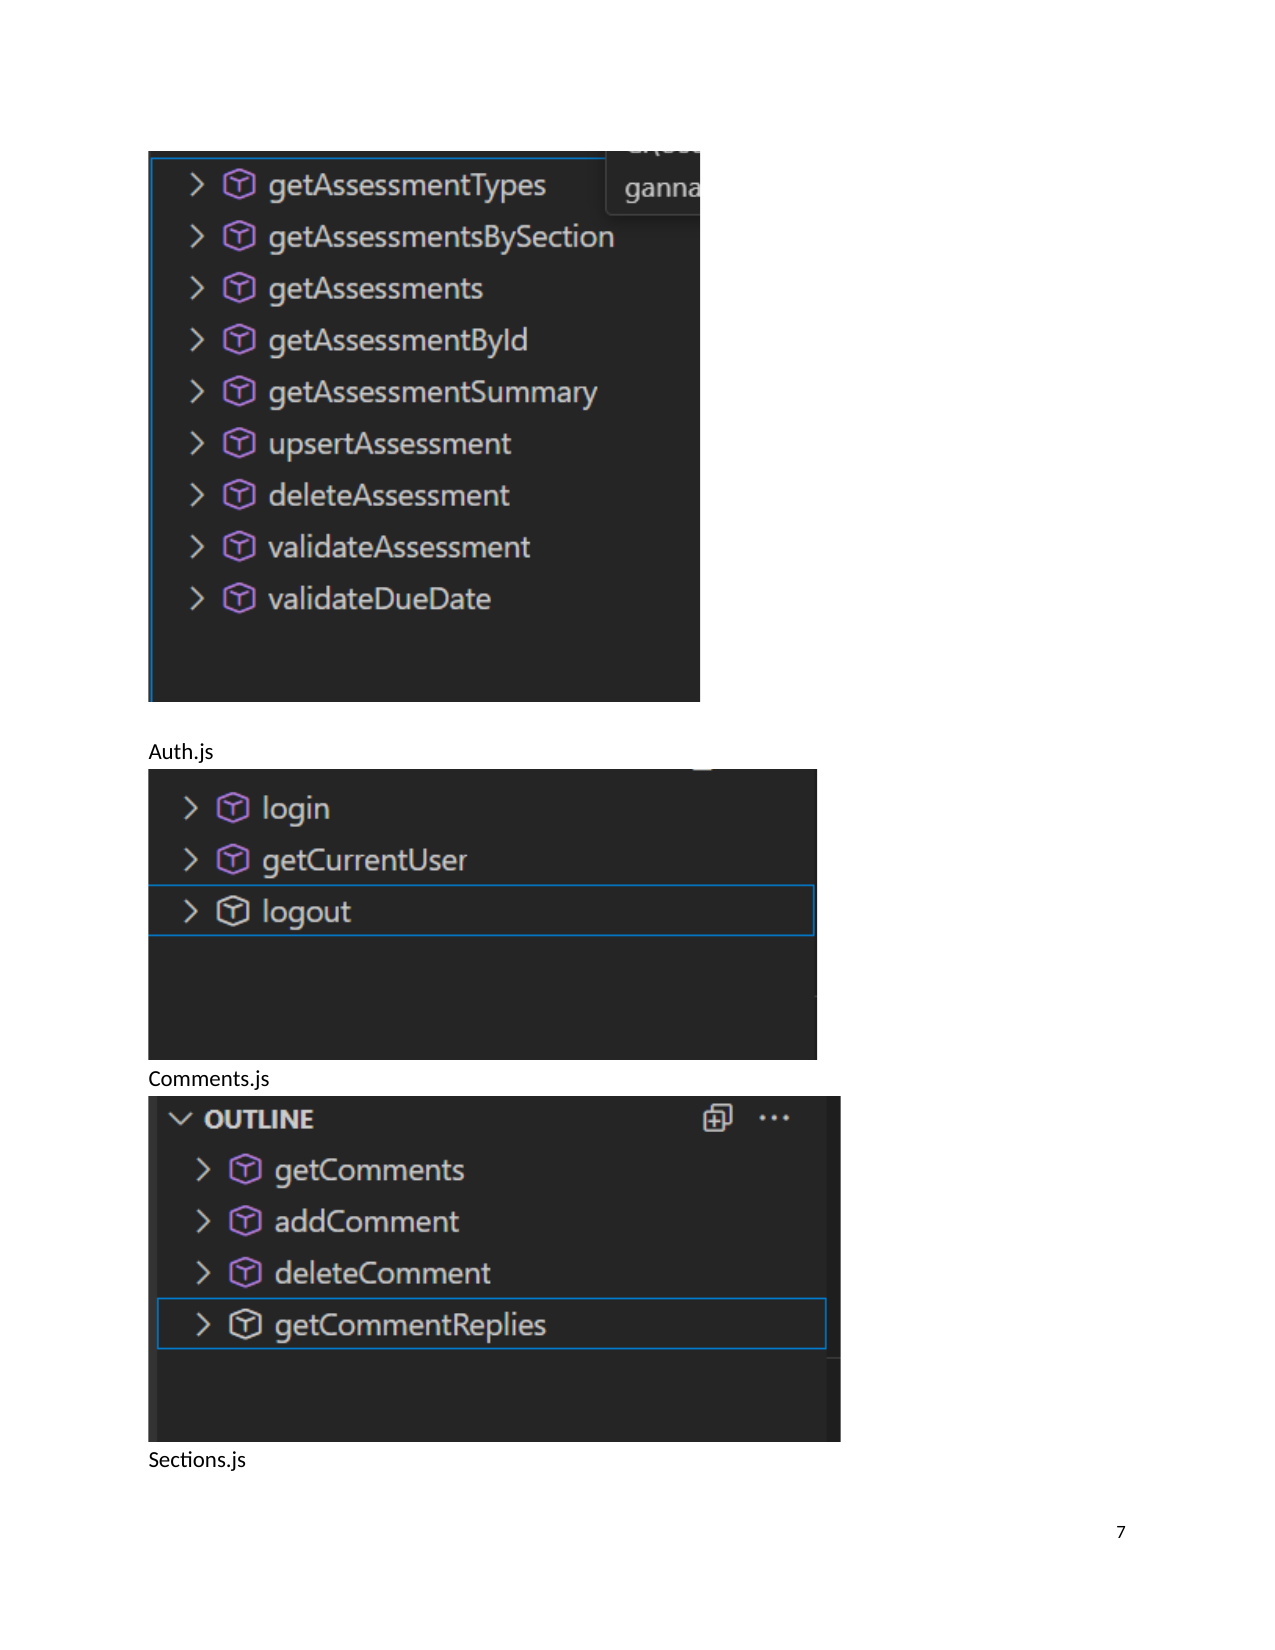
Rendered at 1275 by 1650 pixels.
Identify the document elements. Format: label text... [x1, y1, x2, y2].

text Auth.js [148, 737, 1127, 765]
picture [148, 1096, 841, 1442]
picture [148, 769, 818, 1060]
text Sections.js [148, 1446, 1127, 1473]
picture [148, 151, 700, 702]
text Comments.js [148, 1064, 1127, 1092]
